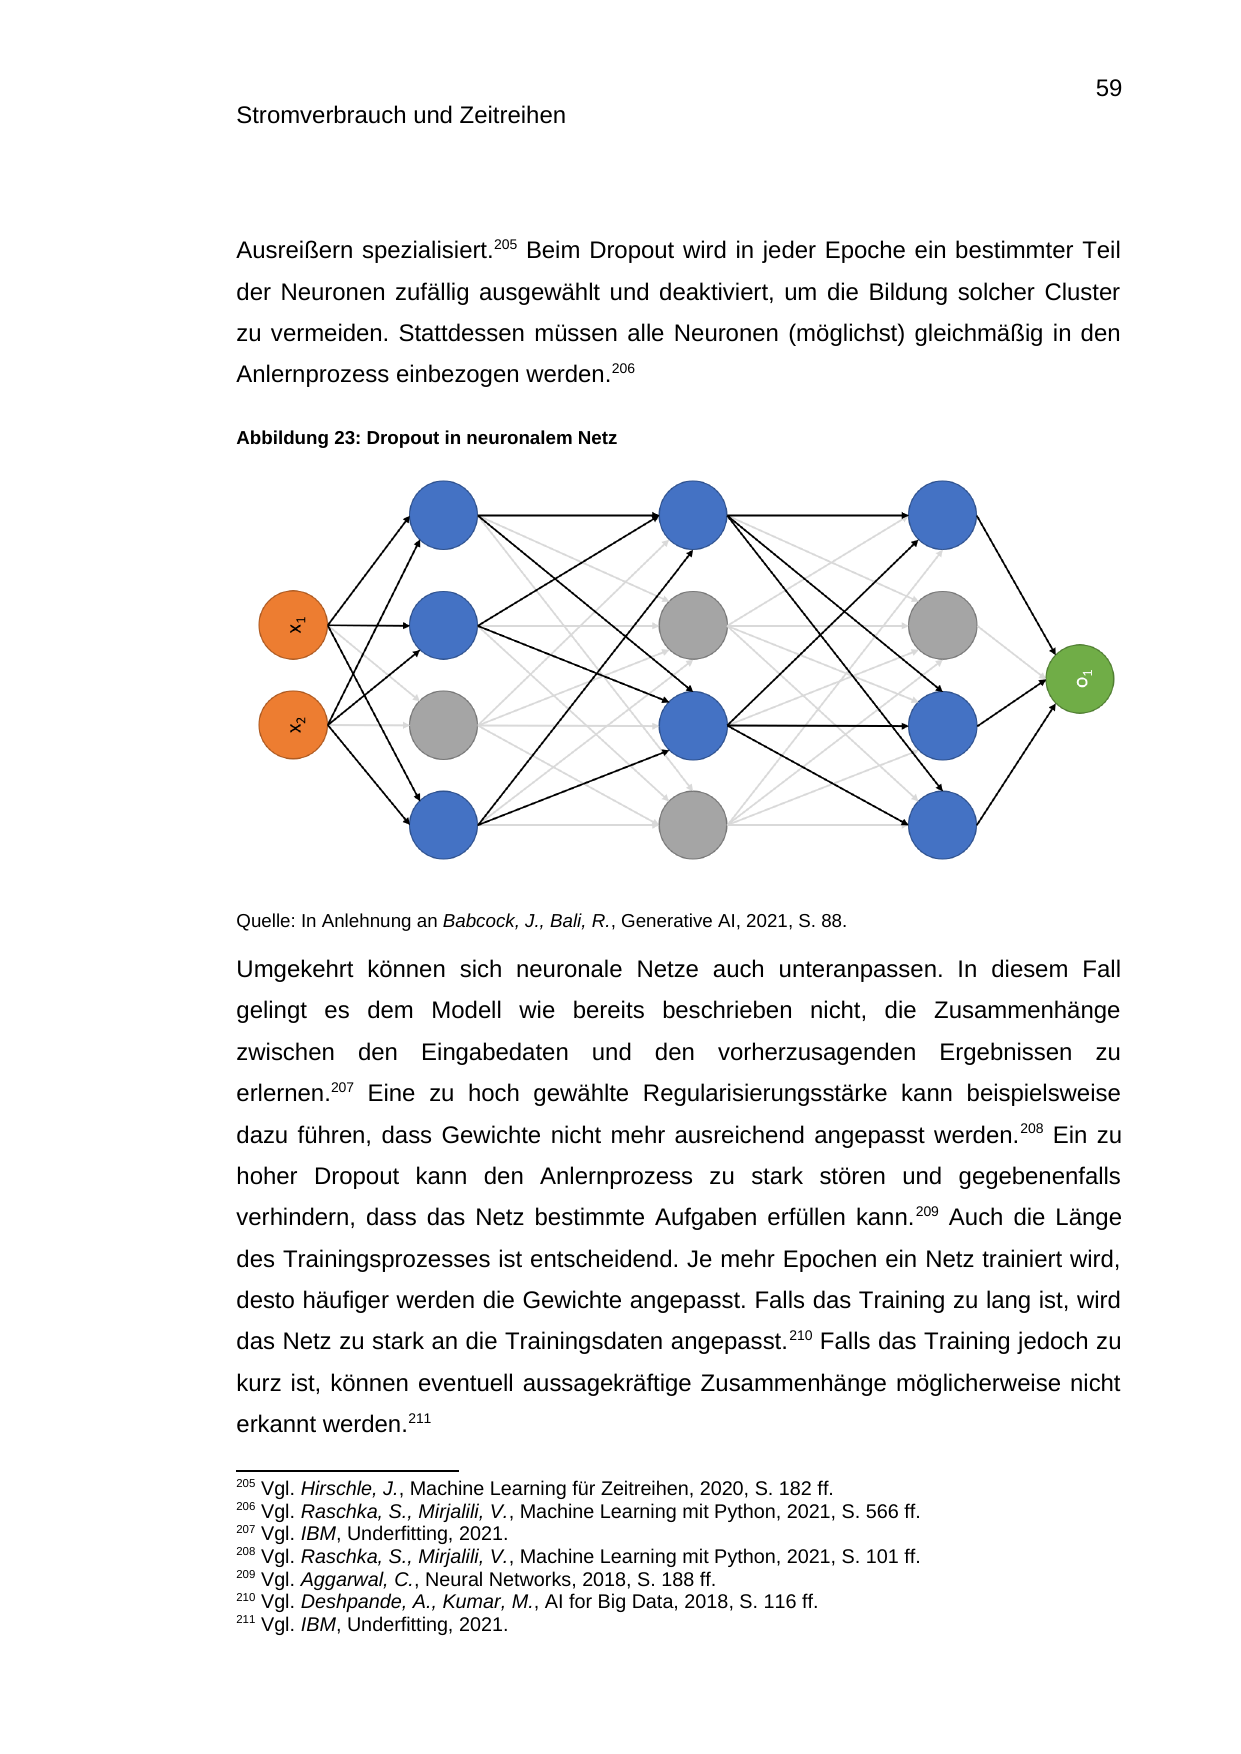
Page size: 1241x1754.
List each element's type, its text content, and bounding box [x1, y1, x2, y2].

text Quelle: In Anlehnung an Babcock, J., Bali, R., Generative AI, 2021, S. 88. [236, 910, 1122, 932]
picture [236, 471, 1123, 872]
text Abbildung 23: Dropout in neuronalem Netz [236, 427, 1122, 448]
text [236, 236, 1122, 388]
text Umgekehrt können sich neuronale Netze auch unteranpassen. In diesem Fall gelingt es dem Modell wie bereits beschrieben nicht, die Zusammenhänge zwischen den Eingabedaten und den vorherzusagenden Ergebnissen zu erlernen. Eine zu hoch gewählte Regularisierungsstärke kann beispielsweise dazu führen, dass Gewichte nicht mehr ausreichend angepasst werden. Ein zu hoher Dropout kann den Anlernprozess zu stark stören und gegebenenfalls verhindern, dass das Netz bestimmte Aufgaben erfüllen kann. Auch die Länge des Trainingsprozesses ist entscheidend. Je mehr Epochen ein Netz trainiert wird, desto häufiger werden die Gewichte angepasst. Falls das Training zu lang ist, wird das Netz zu stark an die Trainingsdaten angepasst. Falls das Training jedoch zu kurz ist, können eventuell aussagekräftige Zusammenhänge möglicherweise nicht erkannt werden. [236, 955, 1122, 1438]
